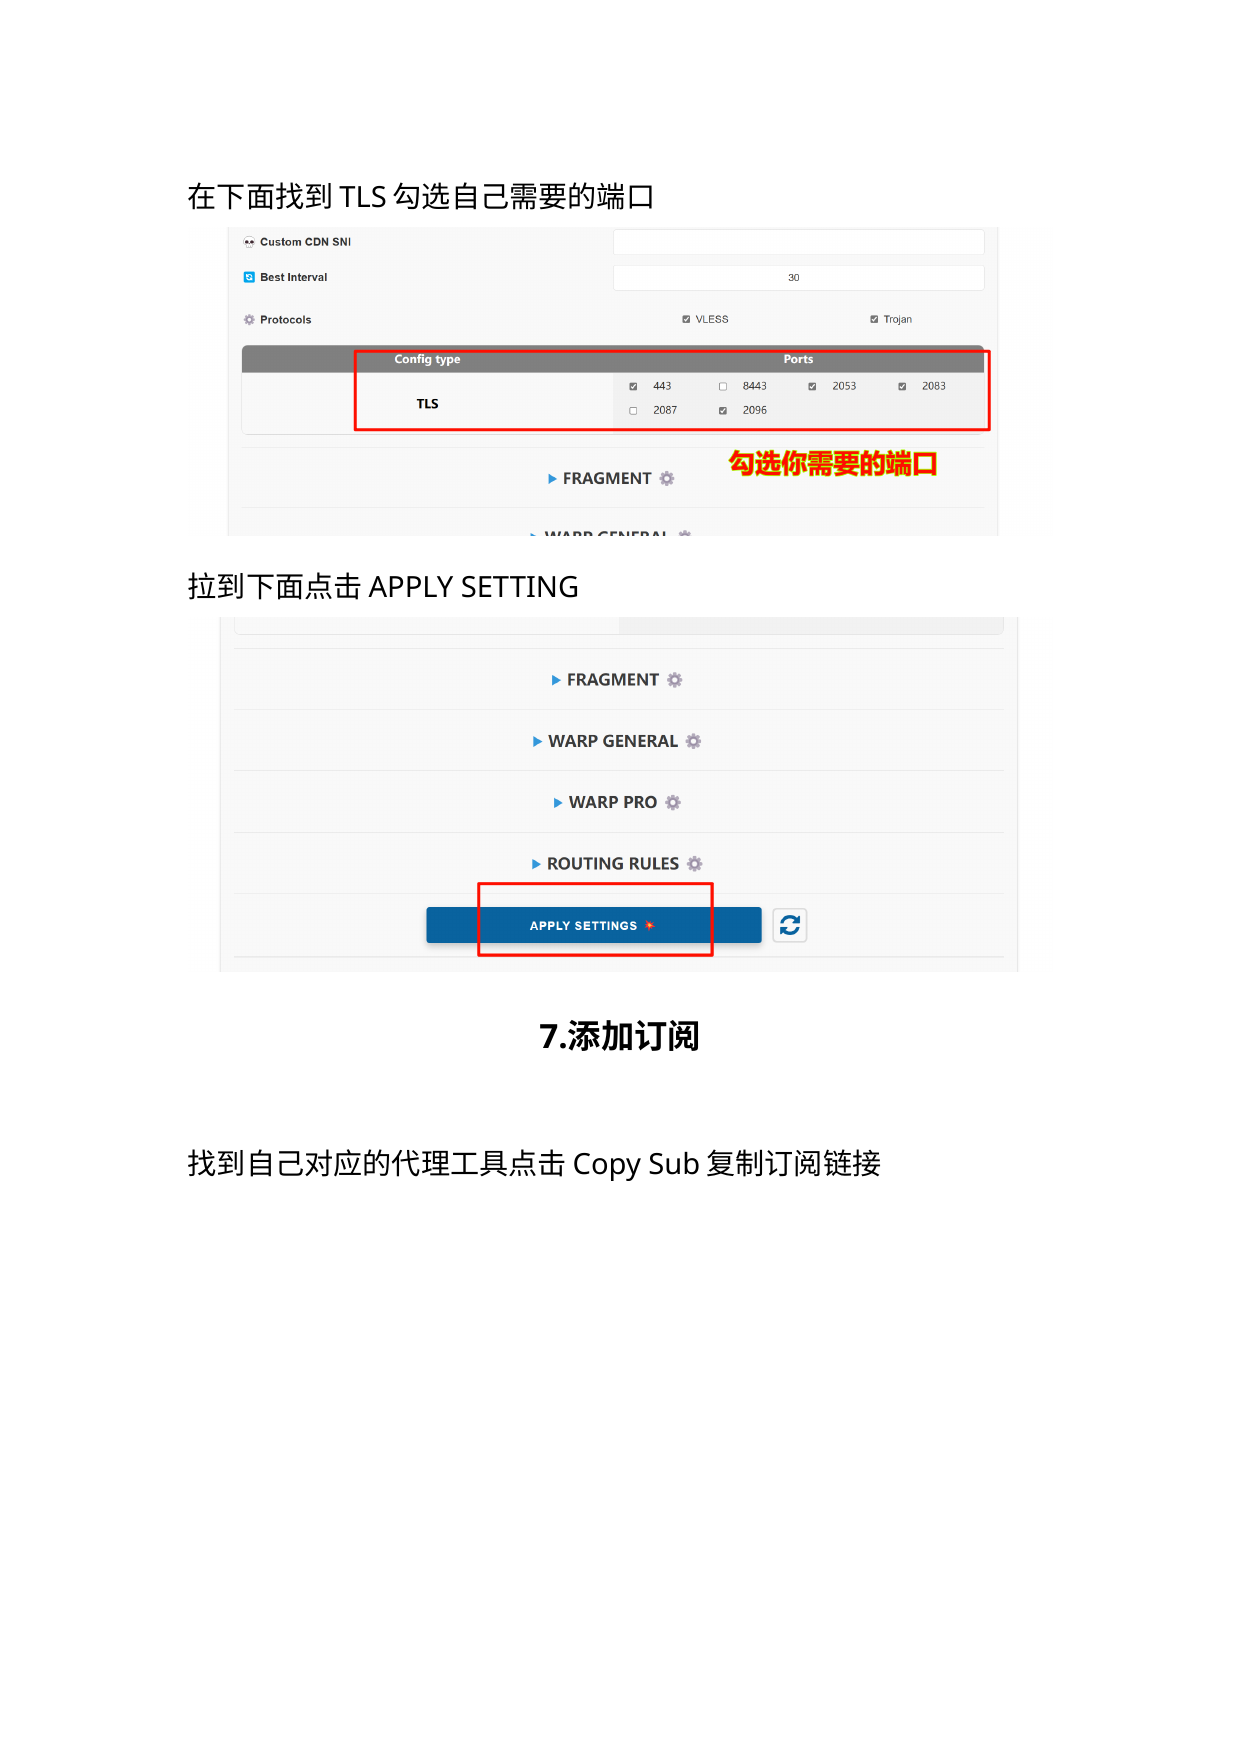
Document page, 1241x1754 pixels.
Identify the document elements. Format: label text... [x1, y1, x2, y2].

subtitle 7.添加订阅 [187, 1002, 1053, 1067]
text 在下面找到TLS勾选自己需要的端口 [187, 162, 1053, 227]
picture [187, 227, 1053, 536]
text 找到自己对应的代理工具点击Copy Sub复制订阅链接 [187, 1129, 1053, 1194]
picture [187, 617, 1053, 972]
text 拉到下面点击APPLY SETTING [187, 552, 1053, 617]
